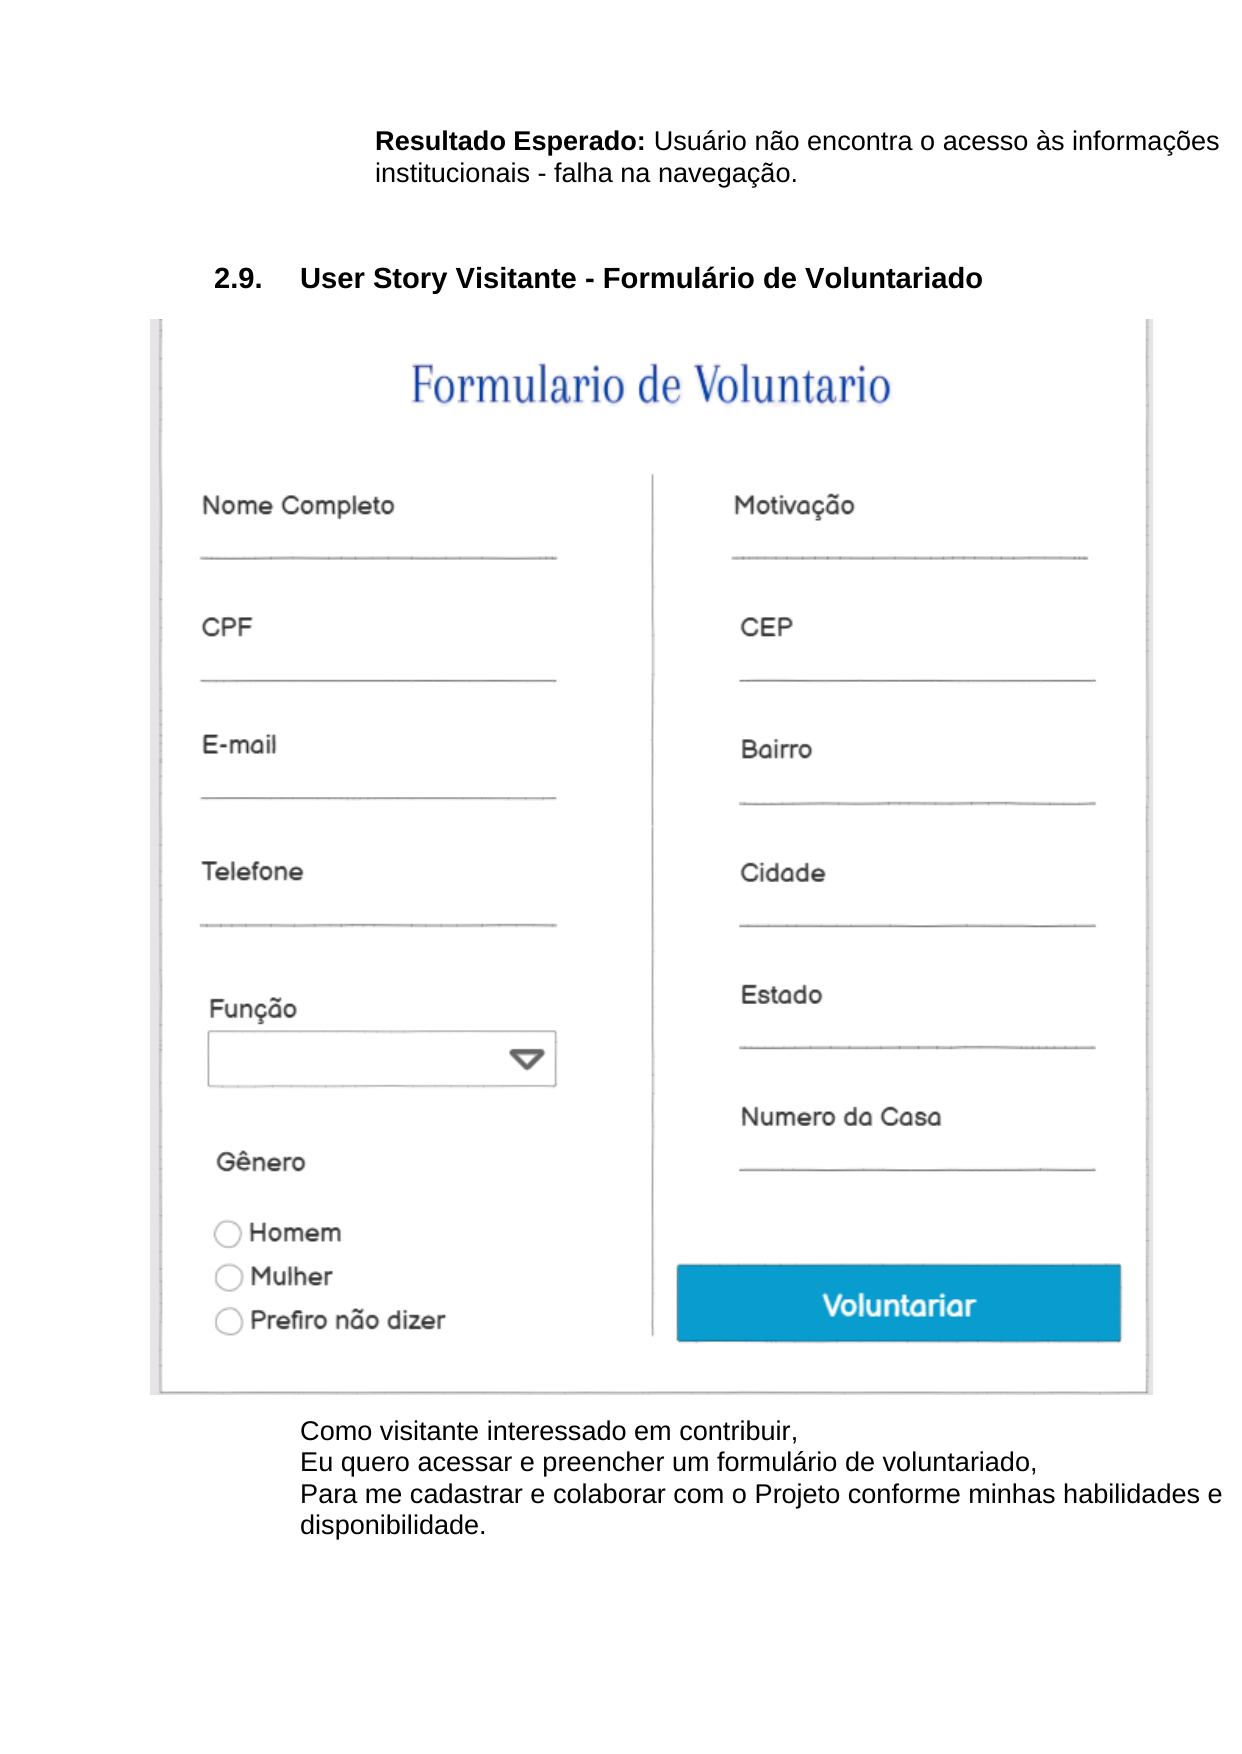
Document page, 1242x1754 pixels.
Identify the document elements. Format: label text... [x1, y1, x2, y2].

picture [150, 319, 1154, 1395]
text Resultado Esperado: Usuário não encontra o acesso às informações institucionais - falha na navegação. [375, 125, 1232, 188]
subtitle User Story Visitante - Formulário de Voluntariado [262, 261, 1232, 294]
text Como visitante interessado em contribuir, Eu quero acessar e preencher um formulário de voluntariado, Para me cadastrar e colaborar com o Projeto conforme minhas habilidades e disponibilidade. [300, 1415, 1232, 1540]
